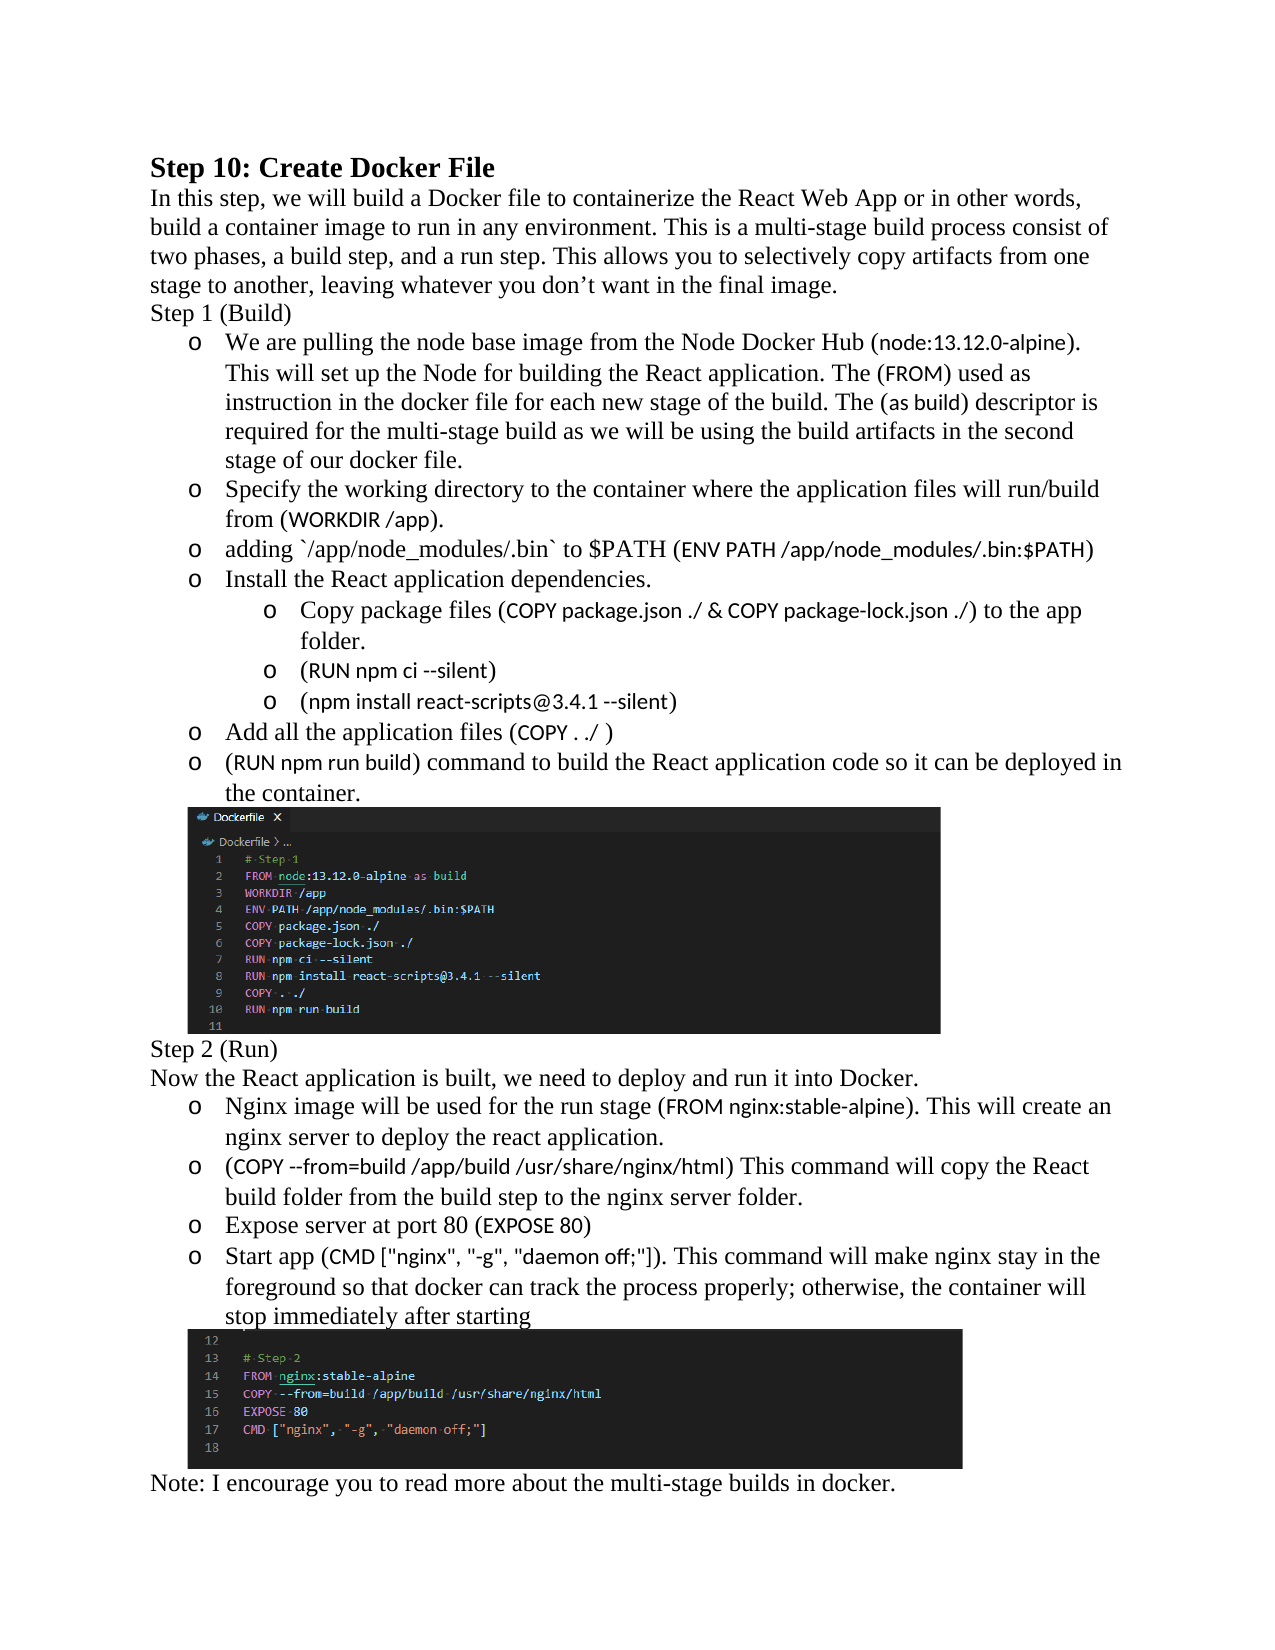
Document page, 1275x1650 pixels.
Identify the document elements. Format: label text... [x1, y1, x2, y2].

list Nginx image will be used for the run stage (FROM nginx:stable-alpine). This will create an nginx server to deploy the react application. [187, 1091, 1125, 1151]
list adding `/app/node_modules/.bin` to $PATH (ENV PATH /app/node_modules/.bin:$PATH) [187, 534, 1125, 564]
text Now the React application is built, we need to deploy and run it into Docker. [150, 1063, 1125, 1091]
list (RUN npm ci --silent) [262, 655, 1125, 686]
subtitle Step 10: Create Docker File [150, 150, 1125, 183]
list (npm install react-scripts@3.4.1 --silent) [262, 686, 1125, 717]
list We are pulling the node base image from the Node Docker Hub (node:13.12.0-alpine). This will set up the Node for building the React application. The (FROM) used as instruction in the docker file for each new stage of the build. The (as build) descriptor is required for the multi-stage build as we will be using the build artifacts in the second stage of our docker file. [187, 327, 1125, 474]
list (RUN npm run build) command to build the React application code so it can be deployed in the container. [187, 747, 1125, 807]
text Step 1 (Build) [150, 298, 1125, 327]
list Expose server at port 80 (EXPOSE 80) [187, 1211, 1125, 1241]
text Step 2 (Run) [150, 1034, 1125, 1063]
list (COPY --from=build /app/build /usr/share/nginx/html) This command will copy the React build folder from the build step to the nginx server folder. [187, 1151, 1125, 1211]
list Copy package files (COPY package.json ./ & COPY package-lock.json ./) to the app folder. [262, 595, 1125, 655]
picture [187, 807, 941, 1034]
list Install the React application dependencies. [187, 564, 1125, 595]
list Start app (CMD ["nginx", "-g", "daemon off;"]). This command will make nginx stay in the foreground so that docker can track the process properly; otherwise, the container will stop immediately after starting [187, 1241, 1125, 1330]
list Specify the working directory to the container where the application files will run/build from (WORKDIR /app). [187, 474, 1125, 534]
picture [187, 1329, 963, 1469]
text Note: I encourage you to read more about the multi-stage builds in docker. [150, 1468, 1125, 1497]
text In this step, we will build a Docker file to containerize the React Web App or in other words, build a container image to run in any environment. This is a multi-stage build process consist of two phases, a build step, and a run step. This allows you to selectively copy artifacts from one stage to another, leaving whatever you don’t want in the final image. [150, 183, 1125, 298]
list Add all the application files (COPY . ./ ) [187, 717, 1125, 747]
